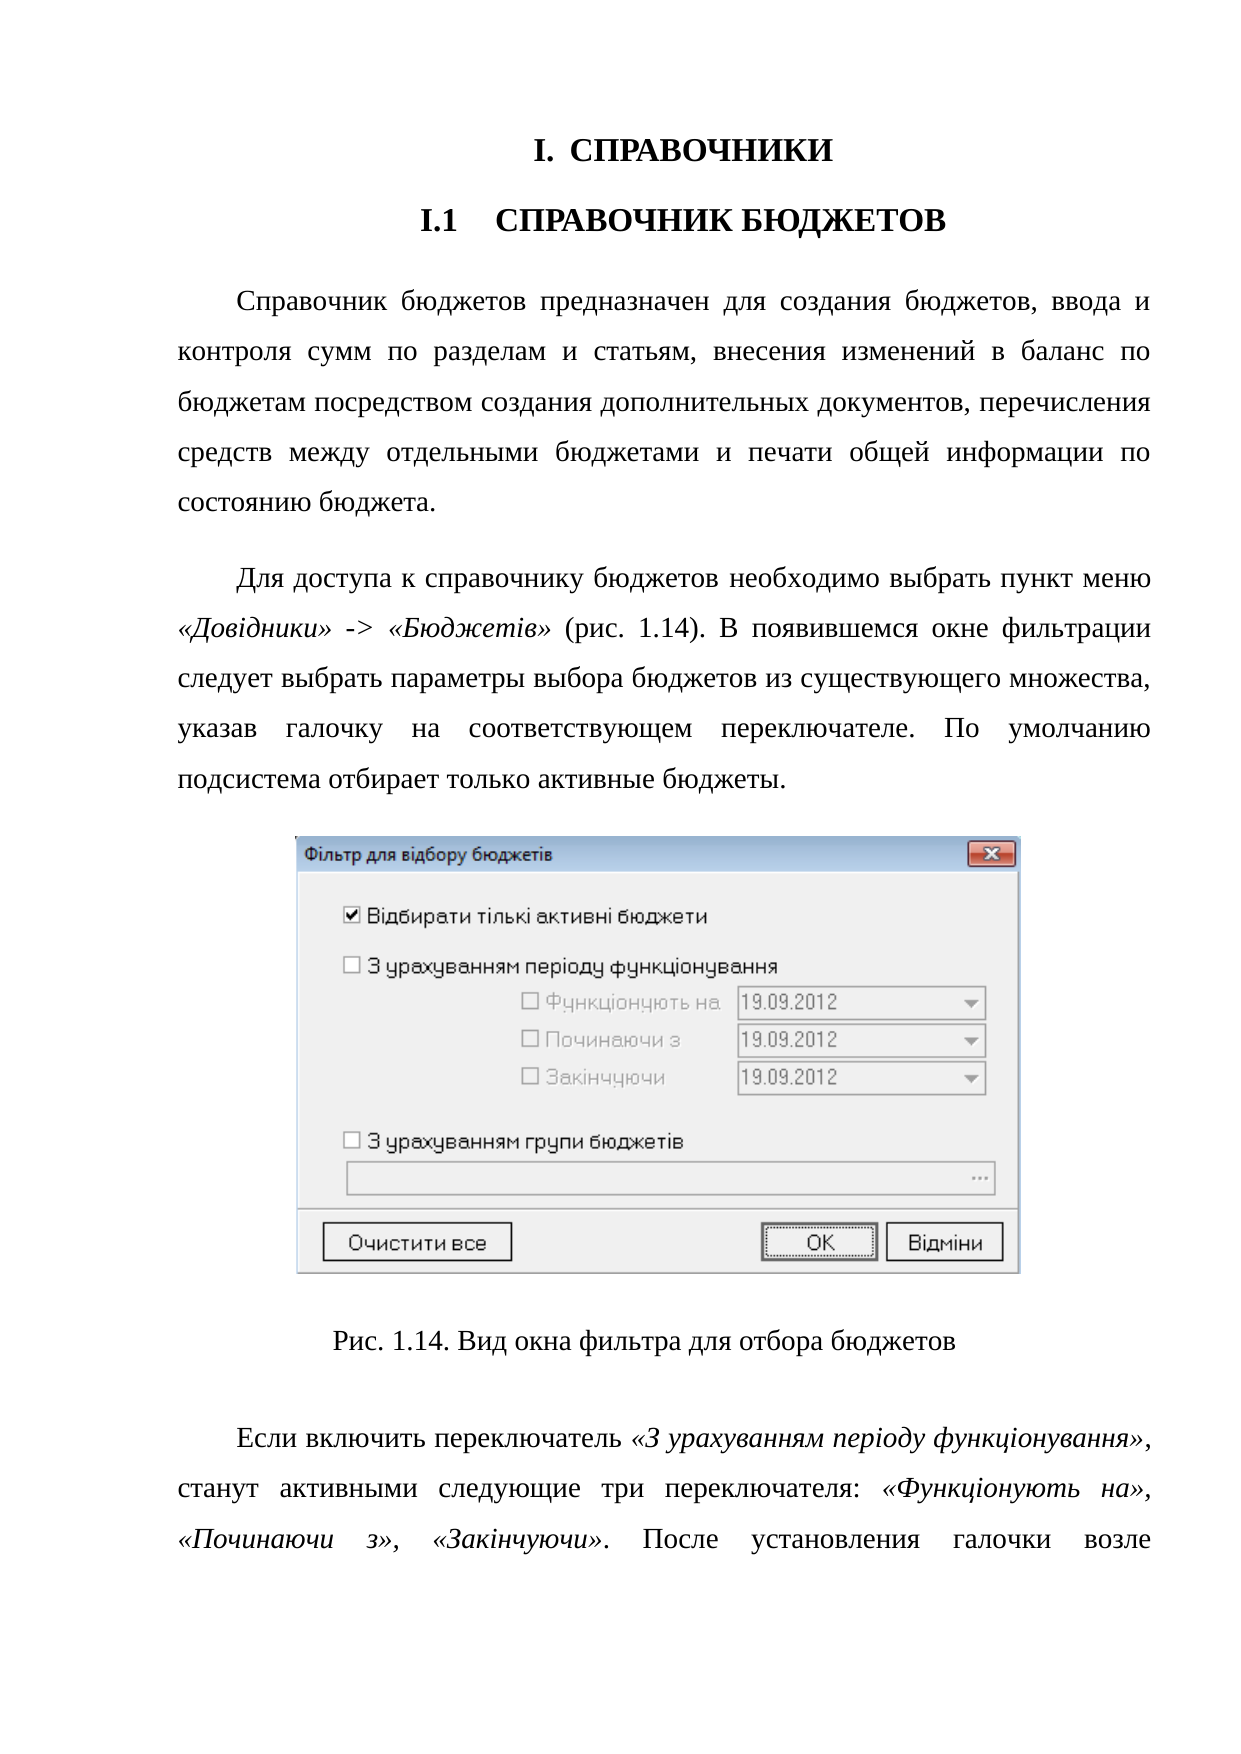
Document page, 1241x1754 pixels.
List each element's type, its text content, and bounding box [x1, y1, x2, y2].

picture [295, 836, 1021, 1274]
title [177, 1420, 1152, 1554]
subtitle СПРАВОЧНИК БЮДЖЕТОВ [215, 201, 1152, 239]
subtitle СПРАВОЧНИКИ [207, 131, 1152, 169]
title Для доступа к справочнику бюджетов необходимо выбрать пункт меню «Довідники» -> «Бюджетів» (рис. 1.14). В появившемся окне фильтрации следует выбрать параметры выбора бюджетов из существующего множества, указав галочку на соответствующем переключателе. По умолчанию подсистема отбирает только активные бюджеты. [177, 560, 1152, 794]
title Справочник бюджетов предназначен для создания бюджетов, ввода и контроля сумм по разделам и статьям, внесения изменений в баланс по бюджетам посредством создания дополнительных документов, перечисления средств между отдельными бюджетами и печати общей информации по состоянию бюджета. [177, 283, 1152, 518]
